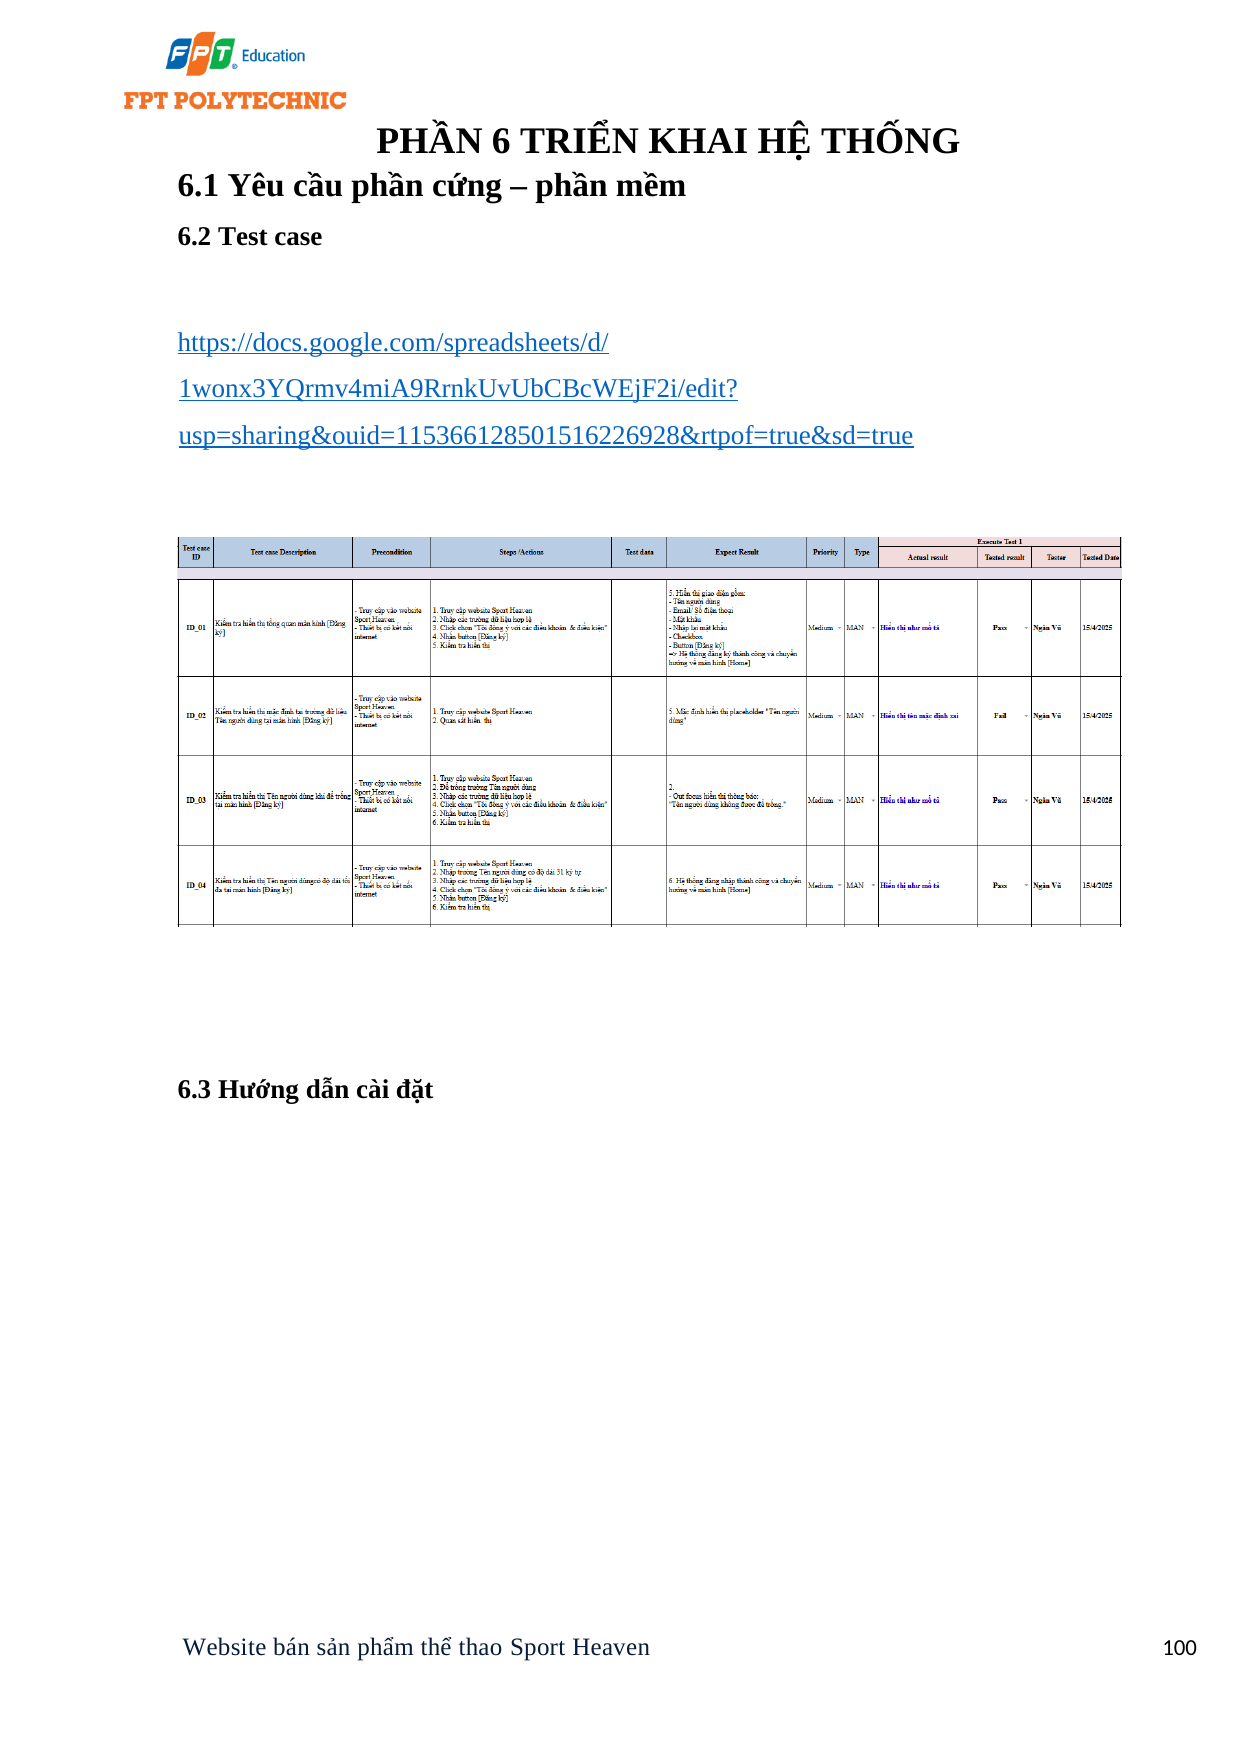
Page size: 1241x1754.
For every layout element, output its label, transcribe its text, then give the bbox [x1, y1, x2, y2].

picture [177, 537, 1122, 927]
subtitle Hướng dẫn cài đặt [177, 1073, 1092, 1104]
picture [116, 24, 354, 116]
subtitle TRIỂN KHAI HỆ THỐNG [215, 118, 1122, 161]
text https://docs.google.com/spreadsheets/d/1wonx3YQrmv4miA9RrnkUvUbCBcWEjF2i/edit?usp=sharing&ouid=115366128501516226928&rtpof=true&sd=true [177, 326, 1092, 450]
subtitle Yêu cầu phần cứng – phần mềm [177, 166, 1092, 204]
subtitle Test case [177, 220, 1092, 251]
